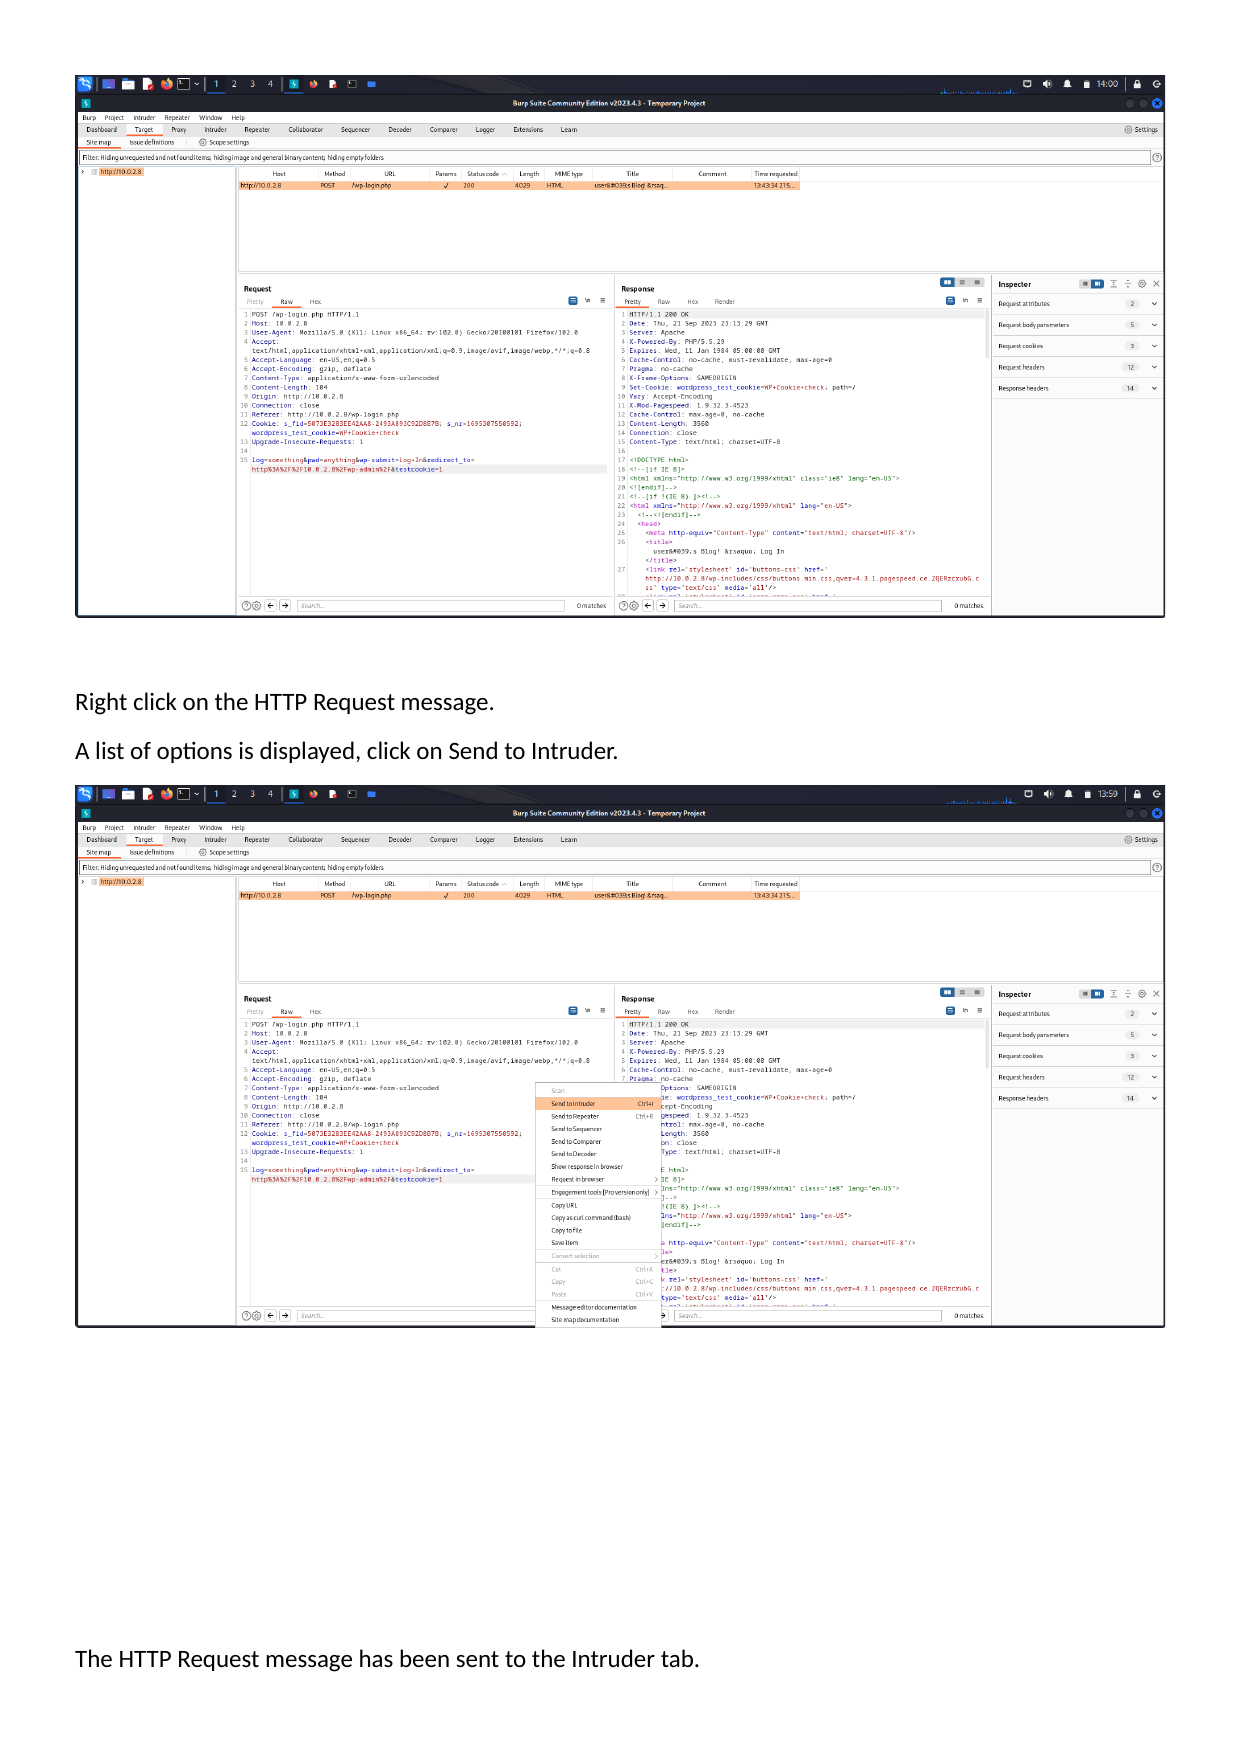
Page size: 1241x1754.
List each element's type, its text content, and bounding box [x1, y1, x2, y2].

text A list of options is displayed, click on Send to Intruder. [75, 735, 1165, 766]
text The HTTP Request message has been sent to the Intruder tab. [75, 1643, 1165, 1674]
text Right click on the HTTP Request message. [75, 686, 1165, 716]
picture [75, 785, 1166, 1328]
picture [75, 75, 1166, 618]
